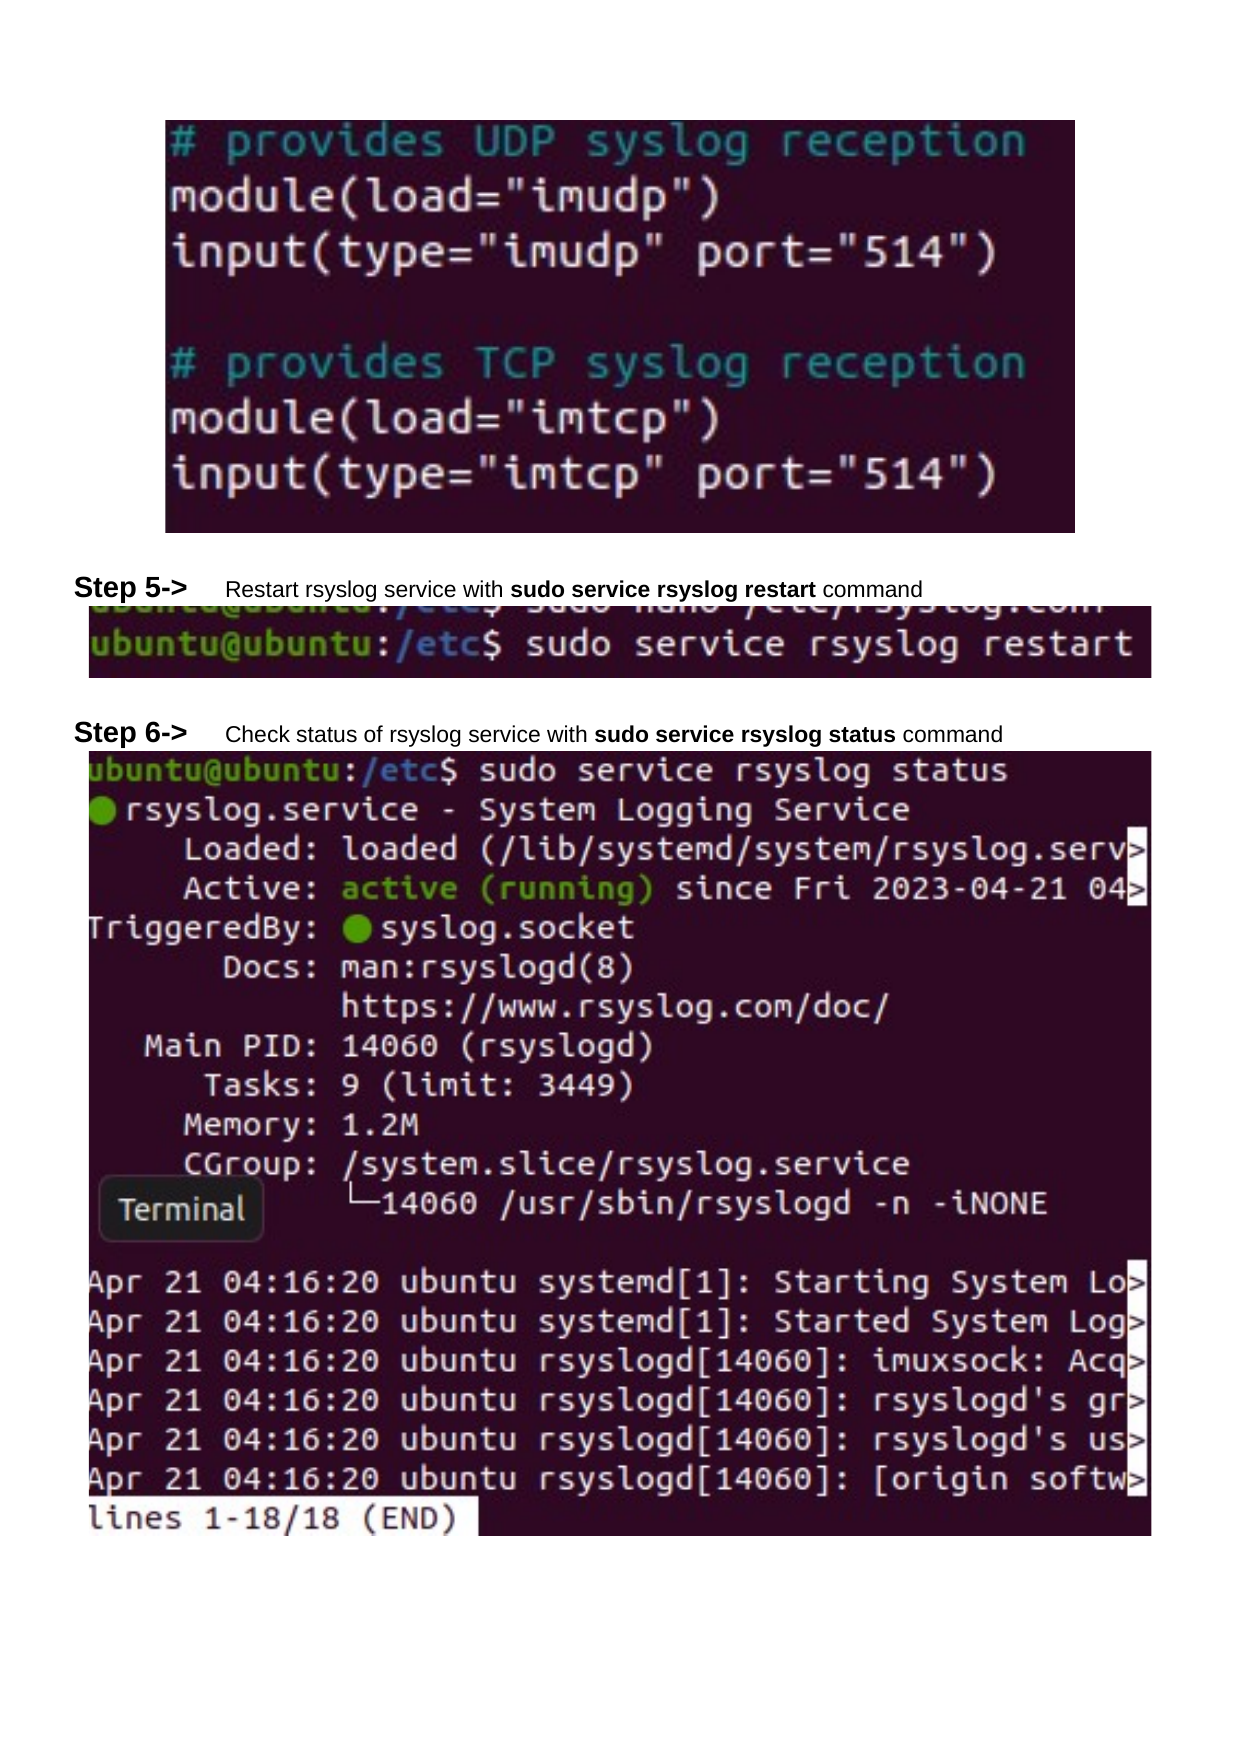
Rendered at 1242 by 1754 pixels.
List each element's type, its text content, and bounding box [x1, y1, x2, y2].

picture [88, 606, 1152, 678]
text Step 6-> Check status of rsyslog service with sudo service rsyslog status command [73, 715, 1165, 749]
picture [88, 751, 1152, 1536]
text Step 5-> Restart rsyslog service with sudo service rsyslog restart command [73, 570, 1165, 603]
picture [165, 120, 1075, 533]
